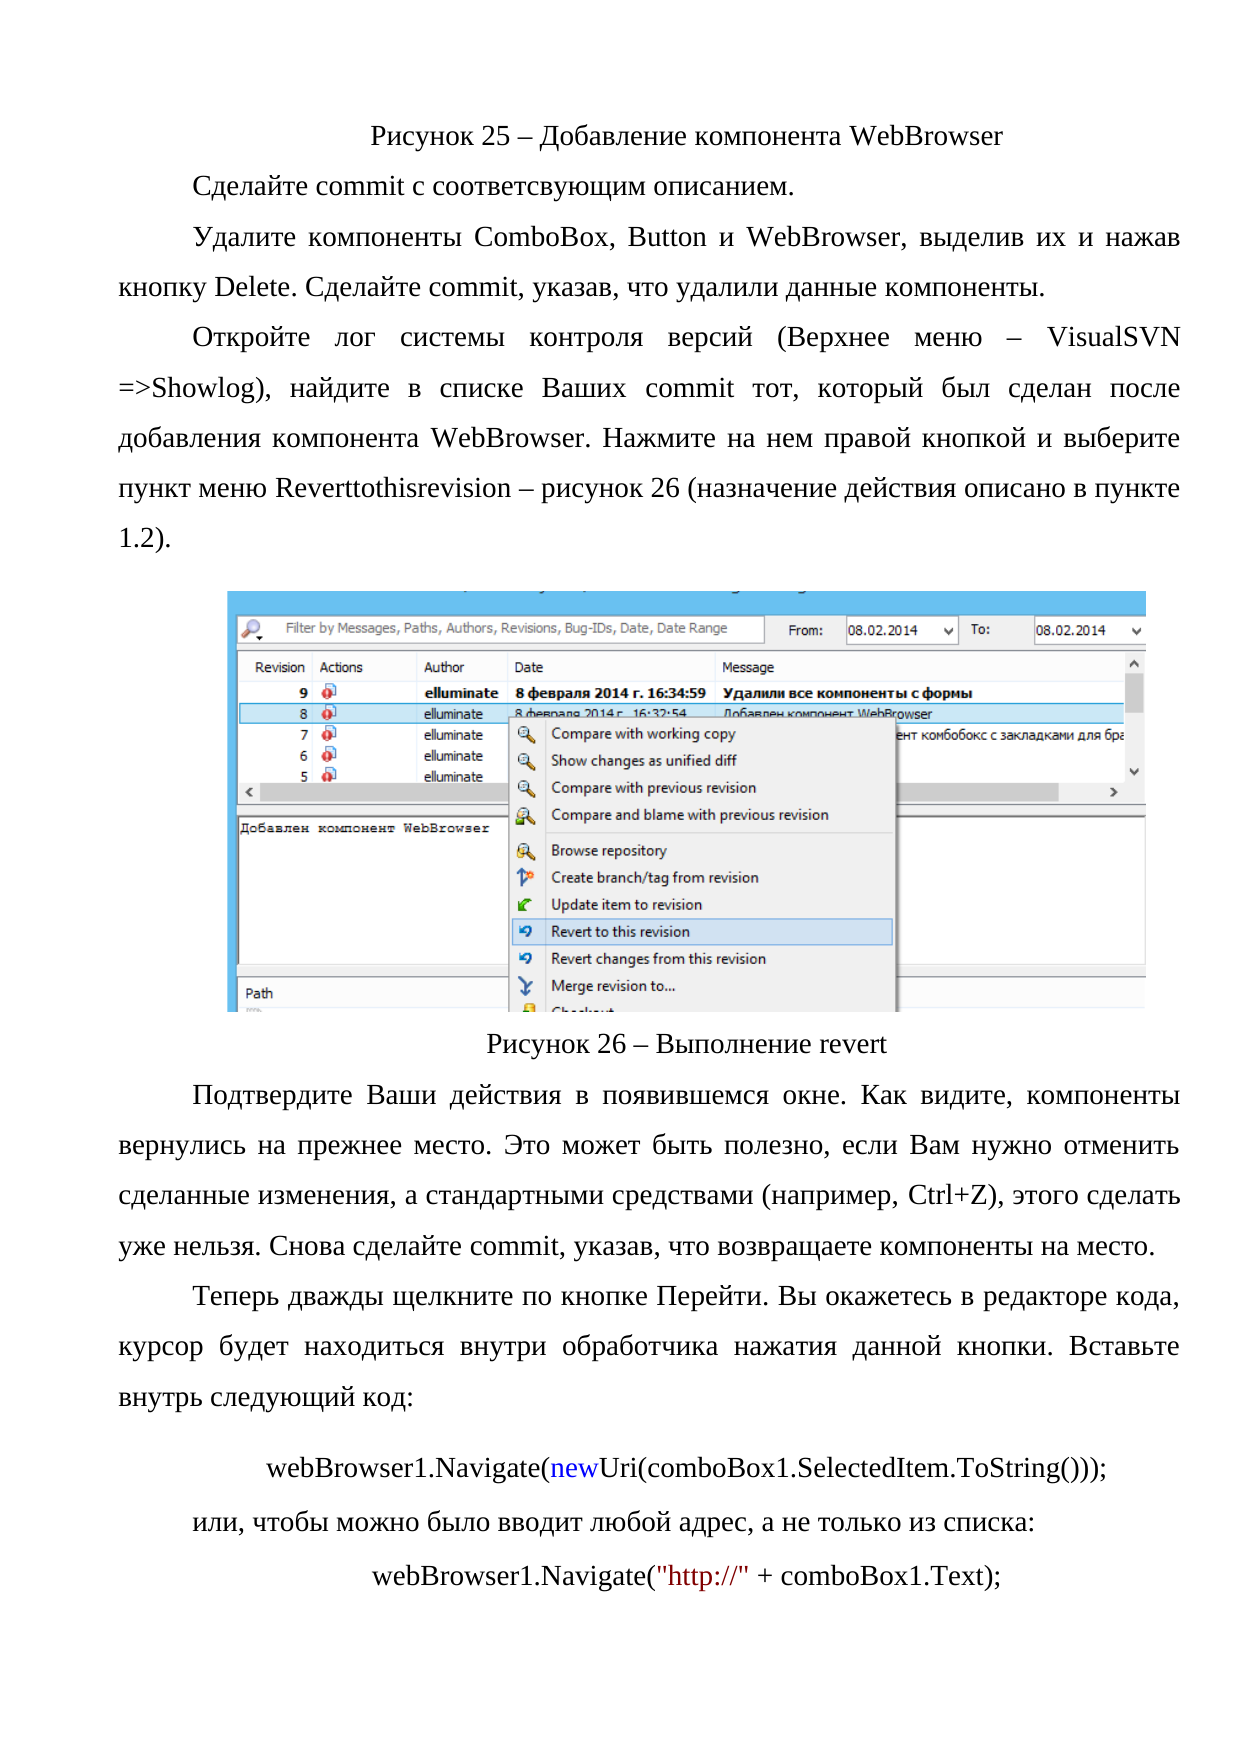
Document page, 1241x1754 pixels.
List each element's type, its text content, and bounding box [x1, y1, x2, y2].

text webBrowser1.Navigate("http://" + comboBox1.Text); [118, 1558, 1181, 1592]
text Рисунок 25 – Добавление компонента WebBrowser [118, 118, 1181, 152]
text Откройте лог системы контроля версий (Верхнее меню – VisualSVN =>Showlog), найдите в списке Ваших commit тот, который был сделан после добавления компонента WebBrowser. Нажмите на нем правой кнопкой и выберите пункт меню Reverttothisrevision – рисунок 26 (назначение действия описано в пункте 1.2). [118, 319, 1181, 554]
text webBrowser1.Navigate(newUri(comboBox1.SelectedItem.ToString())); [118, 1450, 1181, 1483]
text Рисунок 26 – Выполнение revert [118, 1026, 1181, 1060]
text Подтвердите Ваши действия в появившемся окне. Как видите, компоненты вернулись на прежнее место. Это может быть полезно, если Вам нужно отменить сделанные изменения, а стандартными средствами (например, Ctrl+Z), этого сделать уже нельзя. Снова сделайте commit, указав, что возвращаете компоненты на место. [118, 1077, 1181, 1261]
text Теперь дважды щелкните по кнопке Перейти. Вы окажетесь в редакторе кода, курсор будет находиться внутри обработчика нажатия данной кнопки. Вставьте внутрь следующий код: [118, 1278, 1181, 1412]
text Сделайте commit с соответсвующим описанием. [118, 168, 1181, 202]
picture [227, 591, 1146, 1012]
text или, чтобы можно было вводит любой адрес, а не только из списка: [118, 1504, 1181, 1538]
text Удалите компоненты ComboBox, Button и WebBrowser, выделив их и нажав кнопку Delete. Сделайте commit, указав, что удалили данные компоненты. [118, 219, 1181, 303]
